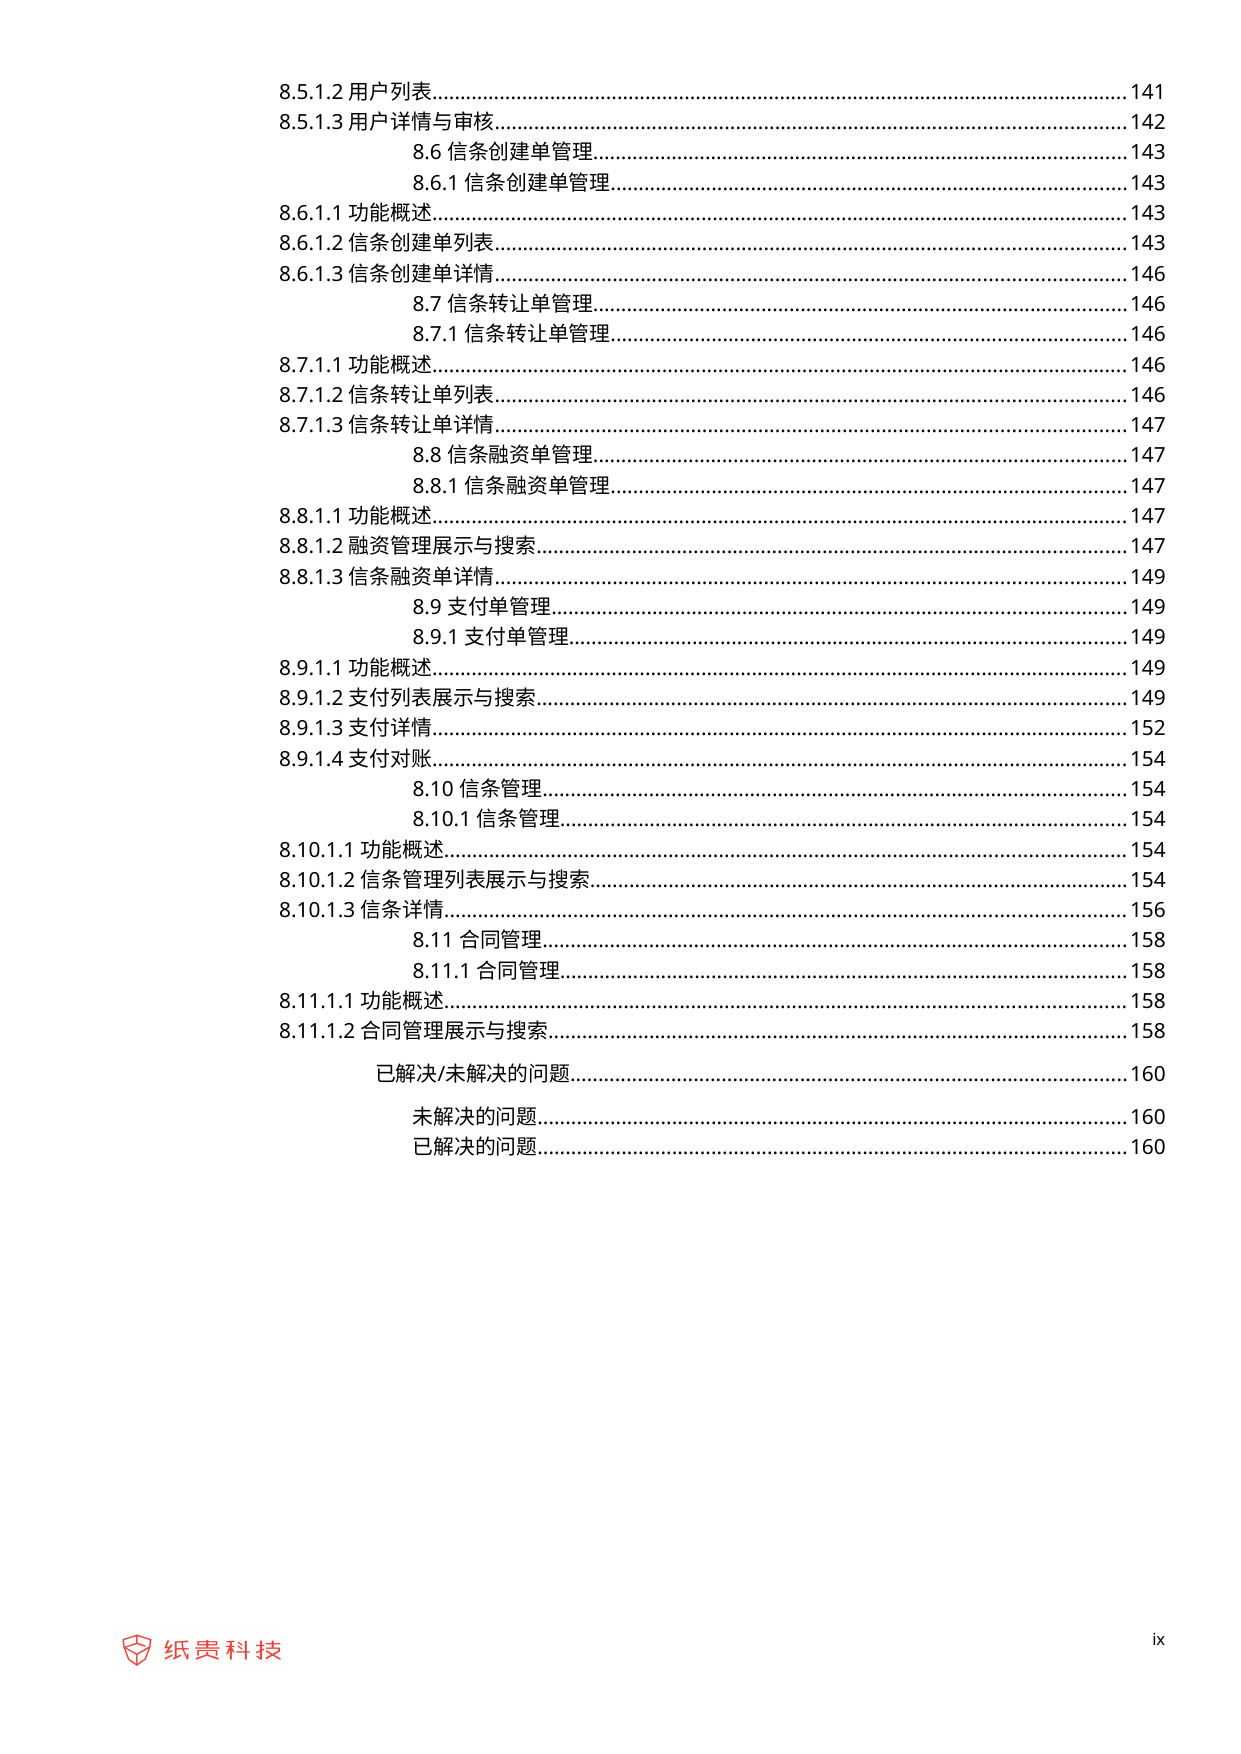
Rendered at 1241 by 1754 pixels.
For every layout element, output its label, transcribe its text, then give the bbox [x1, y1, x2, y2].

text 8.11.1.2 合同管理展示与搜索 158 [279, 1015, 1165, 1045]
text 8.9 支付单管理 149 [412, 590, 1165, 621]
text 已解决的问题 160 [412, 1131, 1165, 1161]
text 8.9.1.3 支付详情 152 [279, 712, 1165, 742]
text 8.8.1.1 功能概述 147 [279, 499, 1165, 530]
text 8.6.1.3 信条创建单详情 146 [279, 257, 1165, 287]
text 8.11.1.1 功能概述 158 [279, 984, 1165, 1015]
text 8.9.1.1 功能概述 149 [279, 651, 1165, 681]
text 8.11.1 合同管理 158 [412, 954, 1165, 984]
text 8.8.1.3 信条融资单详情 149 [279, 560, 1165, 590]
text 8.9.1.2 支付列表展示与搜索 149 [279, 681, 1165, 712]
text 8.6.1.2 信条创建单列表 143 [279, 227, 1165, 257]
text 8.10.1 信条管理 154 [412, 802, 1165, 833]
text 8.10 信条管理 154 [412, 772, 1165, 802]
picture [112, 1627, 287, 1671]
text 8.7.1.2 信条转让单列表 146 [279, 378, 1165, 408]
text 8.7.1 信条转让单管理 146 [412, 317, 1165, 348]
text 8.10.1.2 信条管理列表展示与搜索 154 [279, 863, 1165, 893]
text 8.9.1 支付单管理 149 [412, 621, 1165, 651]
text 已解决/未解决的问题 160 [375, 1057, 1165, 1088]
text 8.8 信条融资单管理 147 [412, 439, 1165, 469]
text 未解决的问题 160 [412, 1100, 1165, 1131]
text 8.11 合同管理 158 [412, 924, 1165, 954]
text 8.7.1.1 功能概述 146 [279, 348, 1165, 378]
text 8.6.1 信条创建单管理 143 [412, 166, 1165, 196]
text 8.8.1.2 融资管理展示与搜索 147 [279, 530, 1165, 560]
text 8.5.1.3 用户详情与审核 142 [279, 105, 1165, 136]
text 8.8.1 信条融资单管理 147 [412, 469, 1165, 499]
text 8.5.1.2 用户列表 141 [279, 75, 1165, 105]
text 8.10.1.1 功能概述 154 [279, 833, 1165, 863]
text 8.10.1.3 信条详情 156 [279, 893, 1165, 924]
text 8.9.1.4 支付对账 154 [279, 742, 1165, 772]
text 8.7 信条转让单管理 146 [412, 287, 1165, 317]
text 8.6 信条创建单管理 143 [412, 136, 1165, 166]
text 8.6.1.1 功能概述 143 [279, 196, 1165, 227]
text 8.7.1.3 信条转让单详情 147 [279, 408, 1165, 439]
